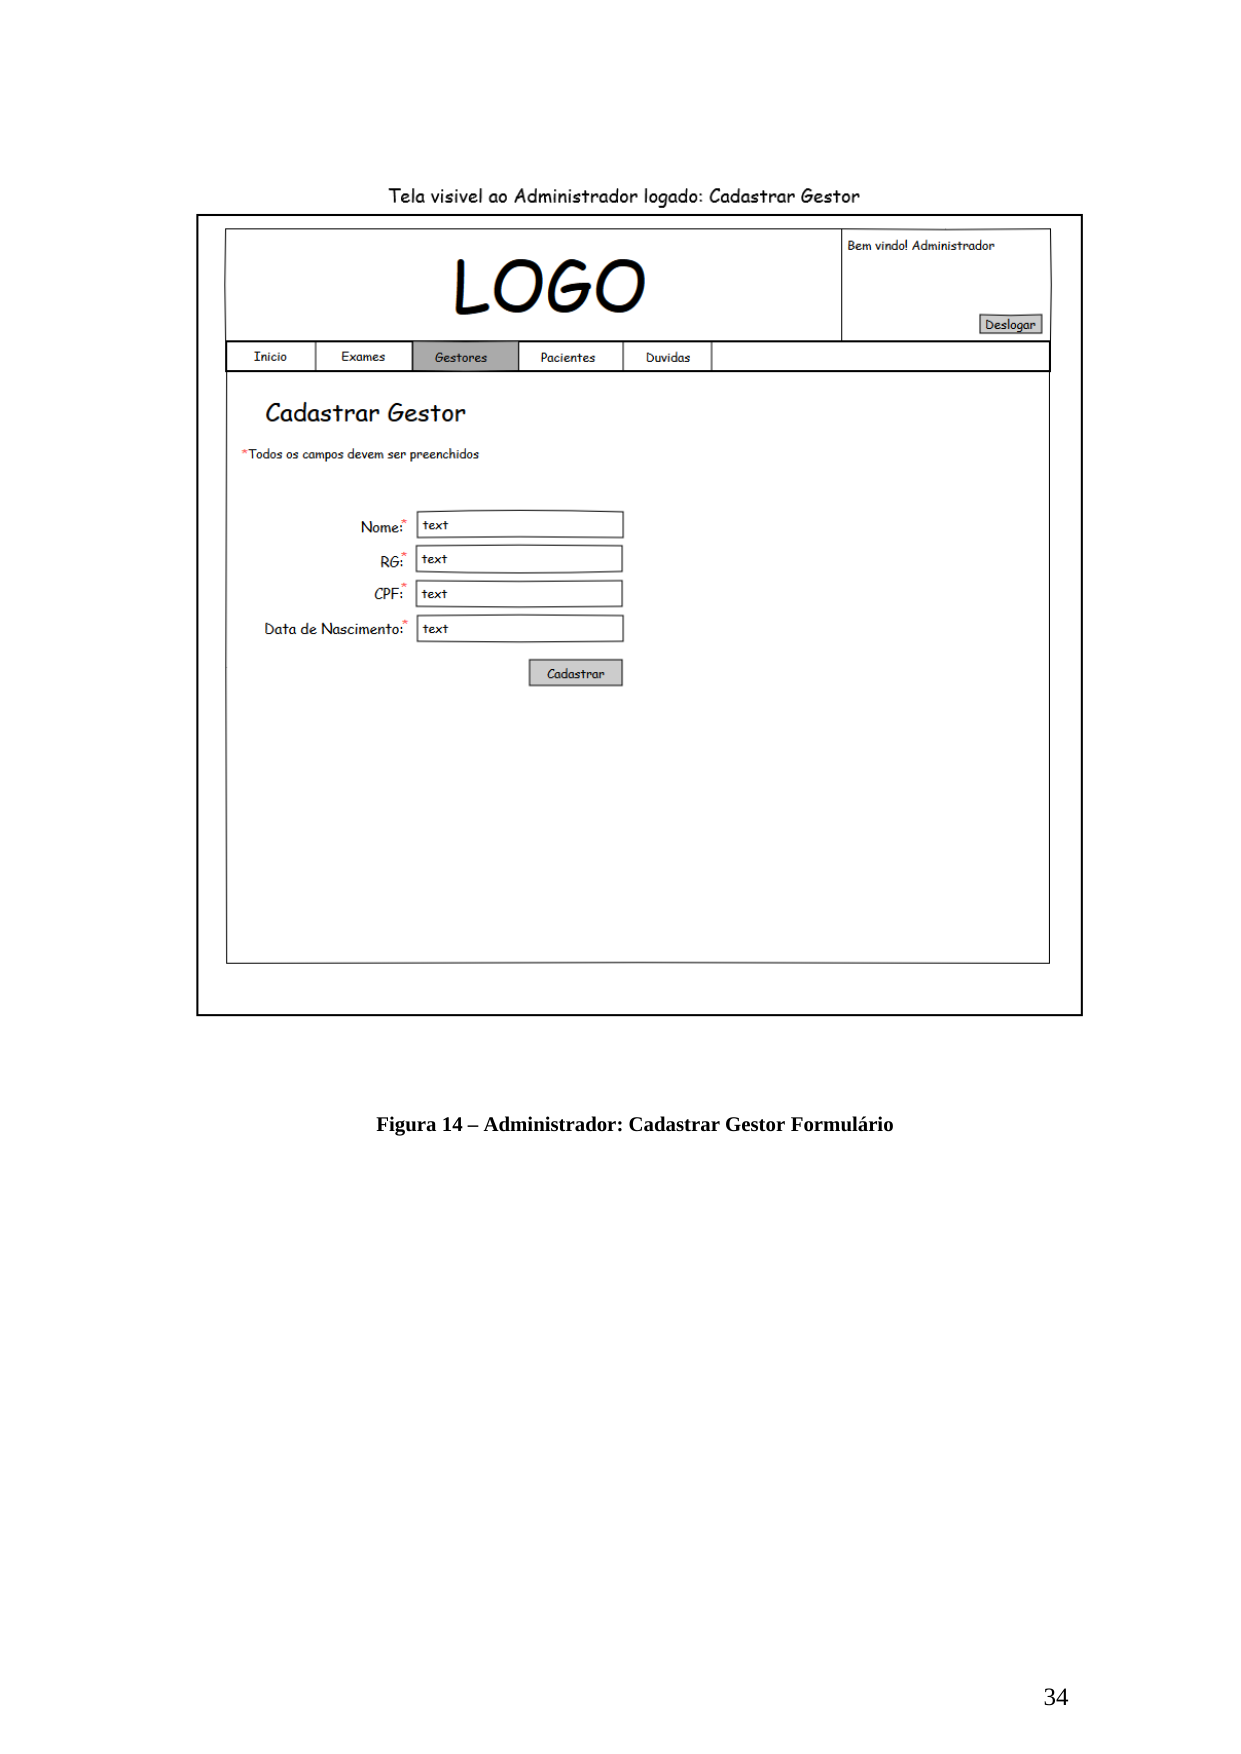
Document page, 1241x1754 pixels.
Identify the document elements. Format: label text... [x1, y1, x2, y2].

picture [147, 177, 1123, 1085]
text Figura – Administrador: Cadastrar Gestor Formulário [148, 1112, 1122, 1136]
